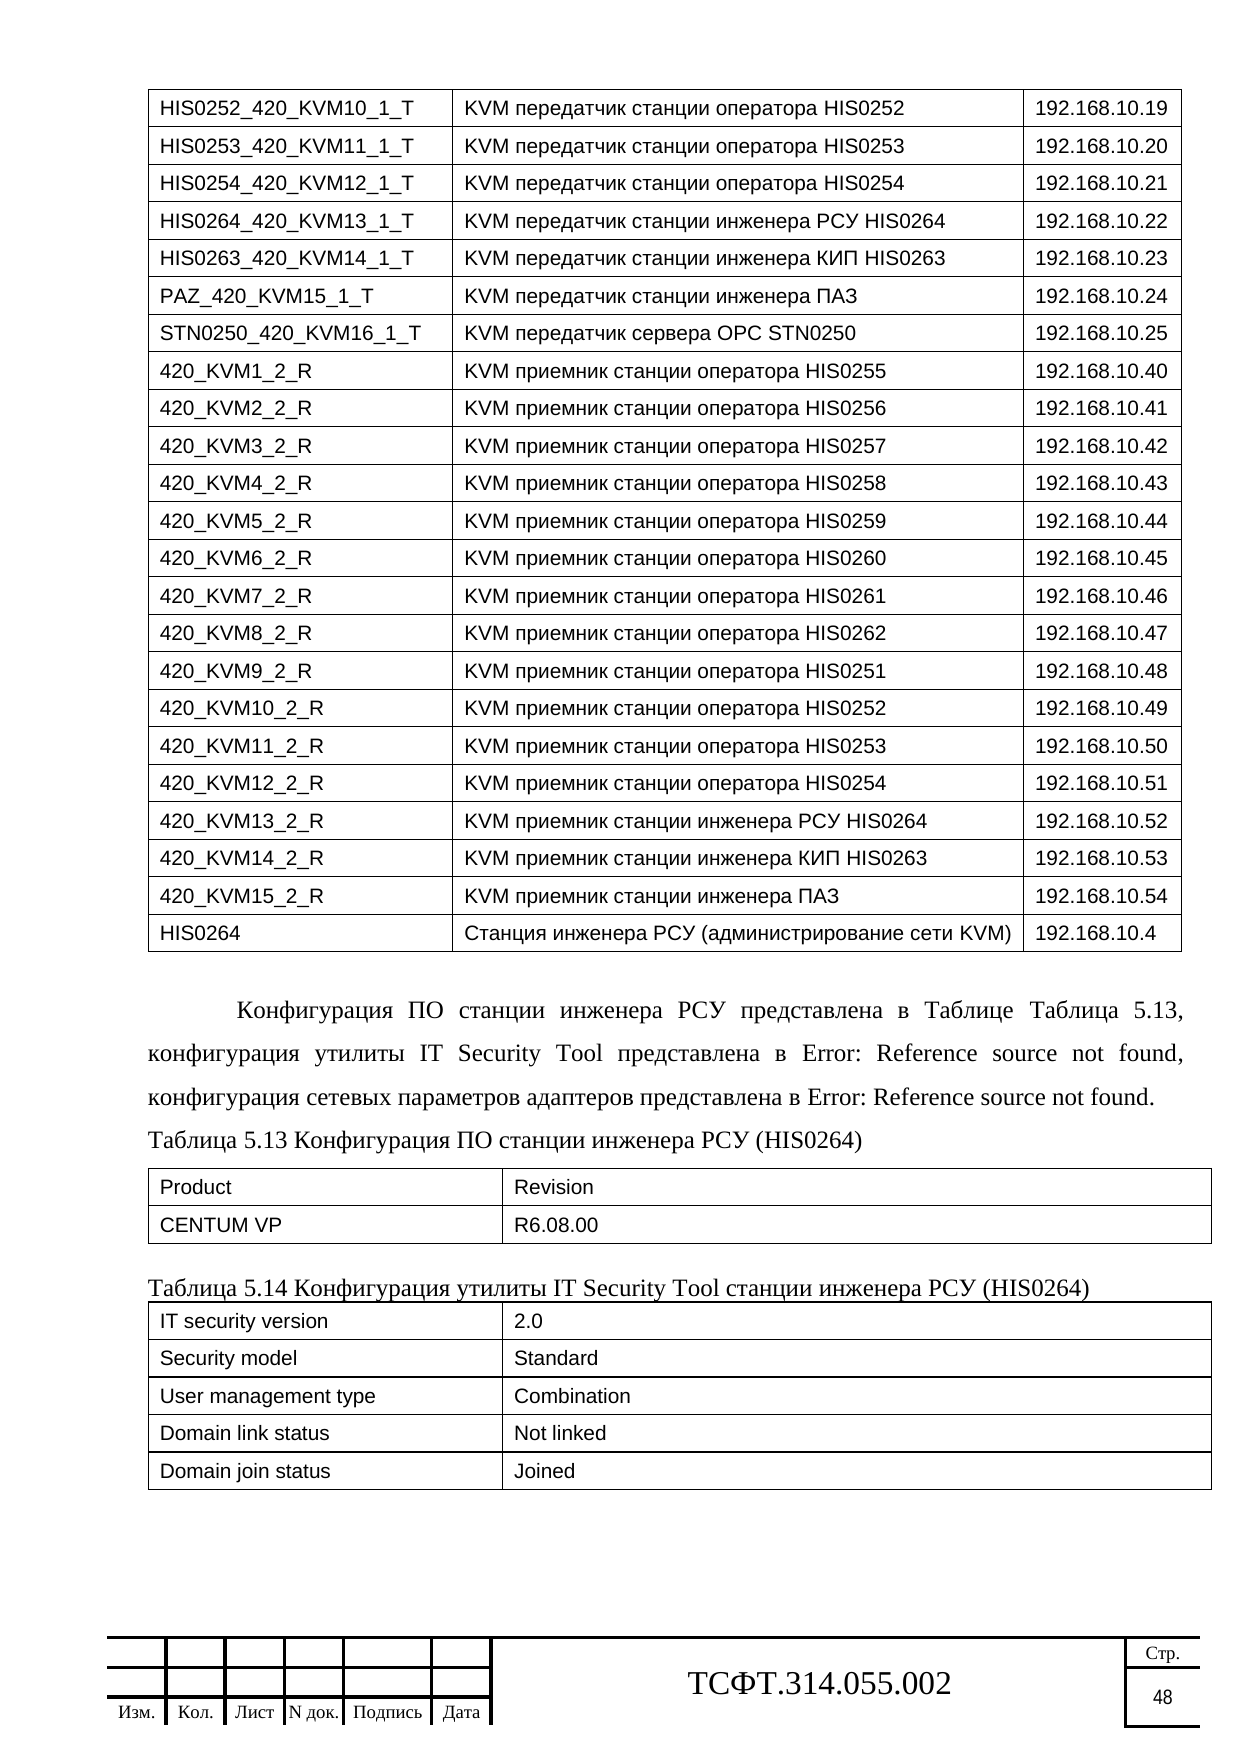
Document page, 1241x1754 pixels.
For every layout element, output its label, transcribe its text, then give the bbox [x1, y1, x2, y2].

table_cell KVM приемник станции оператора HIS0261 [453, 577, 1023, 614]
table_cell KVM приемник станции оператора HIS0254 [453, 765, 1023, 801]
table_cell 192.168.10.49 [1024, 690, 1181, 726]
table_cell PAZ_420_KVM15_1_T [149, 277, 452, 314]
table_cell KVM приемник станции инженера КИП HIS0263 [453, 840, 1023, 876]
table_cell KVM приемник станции инженера ПАЗ [453, 877, 1023, 914]
table_cell 420_KVM2_2_R [149, 390, 452, 426]
table_cell 192.168.10.21 [1024, 165, 1181, 201]
table_cell 420_KVM11_2_R [149, 727, 452, 764]
table_header 2.0 [503, 1303, 1211, 1339]
table_cell 420_KVM1_2_R [149, 352, 452, 389]
table_cell Станция инженера РСУ (администрирование сети KVM) [453, 915, 1023, 951]
table_cell 192.168.10.43 [1024, 465, 1181, 501]
table_cell CENTUM VP [149, 1206, 502, 1243]
table_cell KVM передатчик станции инженера КИП HIS0263 [453, 240, 1023, 276]
table_header IT security version [149, 1303, 502, 1339]
table_cell KVM приемник станции оператора HIS0257 [453, 427, 1023, 464]
table_cell KVM приемник станции инженера РСУ HIS0264 [453, 802, 1023, 839]
table_cell 192.168.10.52 [1024, 802, 1181, 839]
table_cell Joined [503, 1453, 1211, 1489]
table_cell 192.168.10.46 [1024, 577, 1181, 614]
table_cell 192.168.10.23 [1024, 240, 1181, 276]
table_cell HIS0263_420_KVM14_1_T [149, 240, 452, 276]
table_cell 420_KVM8_2_R [149, 615, 452, 651]
table_cell KVM передатчик станции оператора HIS0253 [453, 127, 1023, 164]
table_cell 192.168.10.45 [1024, 540, 1181, 576]
table_cell 192.168.10.54 [1024, 877, 1181, 914]
table_cell HIS0264 [149, 915, 452, 951]
table_cell KVM приемник станции оператора HIS0253 [453, 727, 1023, 764]
table_cell KVM приемник станции оператора HIS0255 [453, 352, 1023, 389]
table_cell HIS0253_420_KVM11_1_T [149, 127, 452, 164]
table_cell 192.168.10.22 [1024, 202, 1181, 239]
table_cell Domain link status [149, 1415, 502, 1451]
table_cell 192.168.10.40 [1024, 352, 1181, 389]
table_cell KVM передатчик станции оператора HIS0254 [453, 165, 1023, 201]
table_cell 192.168.10.20 [1024, 127, 1181, 164]
table_cell KVM приемник станции оператора HIS0252 [453, 690, 1023, 726]
table_cell HIS0252_420_KVM10_1_T [149, 90, 452, 126]
table_cell KVM приемник станции оператора HIS0256 [453, 390, 1023, 426]
table_cell KVM приемник станции оператора HIS0251 [453, 652, 1023, 689]
table_cell KVM приемник станции оператора HIS0259 [453, 502, 1023, 539]
table_cell STN0250_420_KVM16_1_T [149, 315, 452, 351]
table_cell Domain join status [149, 1453, 502, 1489]
table_cell KVM приемник станции оператора HIS0260 [453, 540, 1023, 576]
table_cell 420_KVM14_2_R [149, 840, 452, 876]
table_cell 192.168.10.50 [1024, 727, 1181, 764]
table_cell 192.168.10.51 [1024, 765, 1181, 801]
table_cell 192.168.10.25 [1024, 315, 1181, 351]
table_cell 192.168.10.48 [1024, 652, 1181, 689]
table_cell 420_KVM13_2_R [149, 802, 452, 839]
table_header Revision [503, 1169, 1211, 1205]
table_cell 192.168.10.19 [1024, 90, 1181, 126]
table_header Product [149, 1169, 502, 1205]
table_cell KVM передатчик станции инженера ПАЗ [453, 277, 1023, 314]
table_cell Combination [503, 1378, 1211, 1414]
table_cell Security model [149, 1340, 502, 1376]
table_cell KVM приемник станции оператора HIS0258 [453, 465, 1023, 501]
table_cell 192.168.10.53 [1024, 840, 1181, 876]
table_cell KVM приемник станции оператора HIS0262 [453, 615, 1023, 651]
table_cell KVM передатчик станции инженера РСУ HIS0264 [453, 202, 1023, 239]
table_cell KVM передатчик станции оператора HIS0252 [453, 90, 1023, 126]
table_cell 420_KVM10_2_R [149, 690, 452, 726]
table_cell 192.168.10.24 [1024, 277, 1181, 314]
table_cell 420_KVM12_2_R [149, 765, 452, 801]
table_cell 192.168.10.42 [1024, 427, 1181, 464]
table_cell 192.168.10.44 [1024, 502, 1181, 539]
table_cell Standard [503, 1340, 1211, 1376]
table_cell 420_KVM6_2_R [149, 540, 452, 576]
table_cell HIS0264_420_KVM13_1_T [149, 202, 452, 239]
table_cell HIS0254_420_KVM12_1_T [149, 165, 452, 201]
table_cell 420_KVM4_2_R [149, 465, 452, 501]
table_cell 420_KVM15_2_R [149, 877, 452, 914]
table_cell 420_KVM9_2_R [149, 652, 452, 689]
table_cell 192.168.10.41 [1024, 390, 1181, 426]
table_cell 420_KVM5_2_R [149, 502, 452, 539]
table_cell 420_KVM7_2_R [149, 577, 452, 614]
table_cell R6.08.00 [503, 1206, 1211, 1243]
table_cell 420_KVM3_2_R [149, 427, 452, 464]
table_cell KVM передатчик сервера OPC STN0250 [453, 315, 1023, 351]
table_cell 192.168.10.47 [1024, 615, 1181, 651]
table_cell 192.168.10.4 [1024, 915, 1181, 951]
table_cell User management type [149, 1378, 502, 1414]
table_cell Not linked [503, 1415, 1211, 1451]
